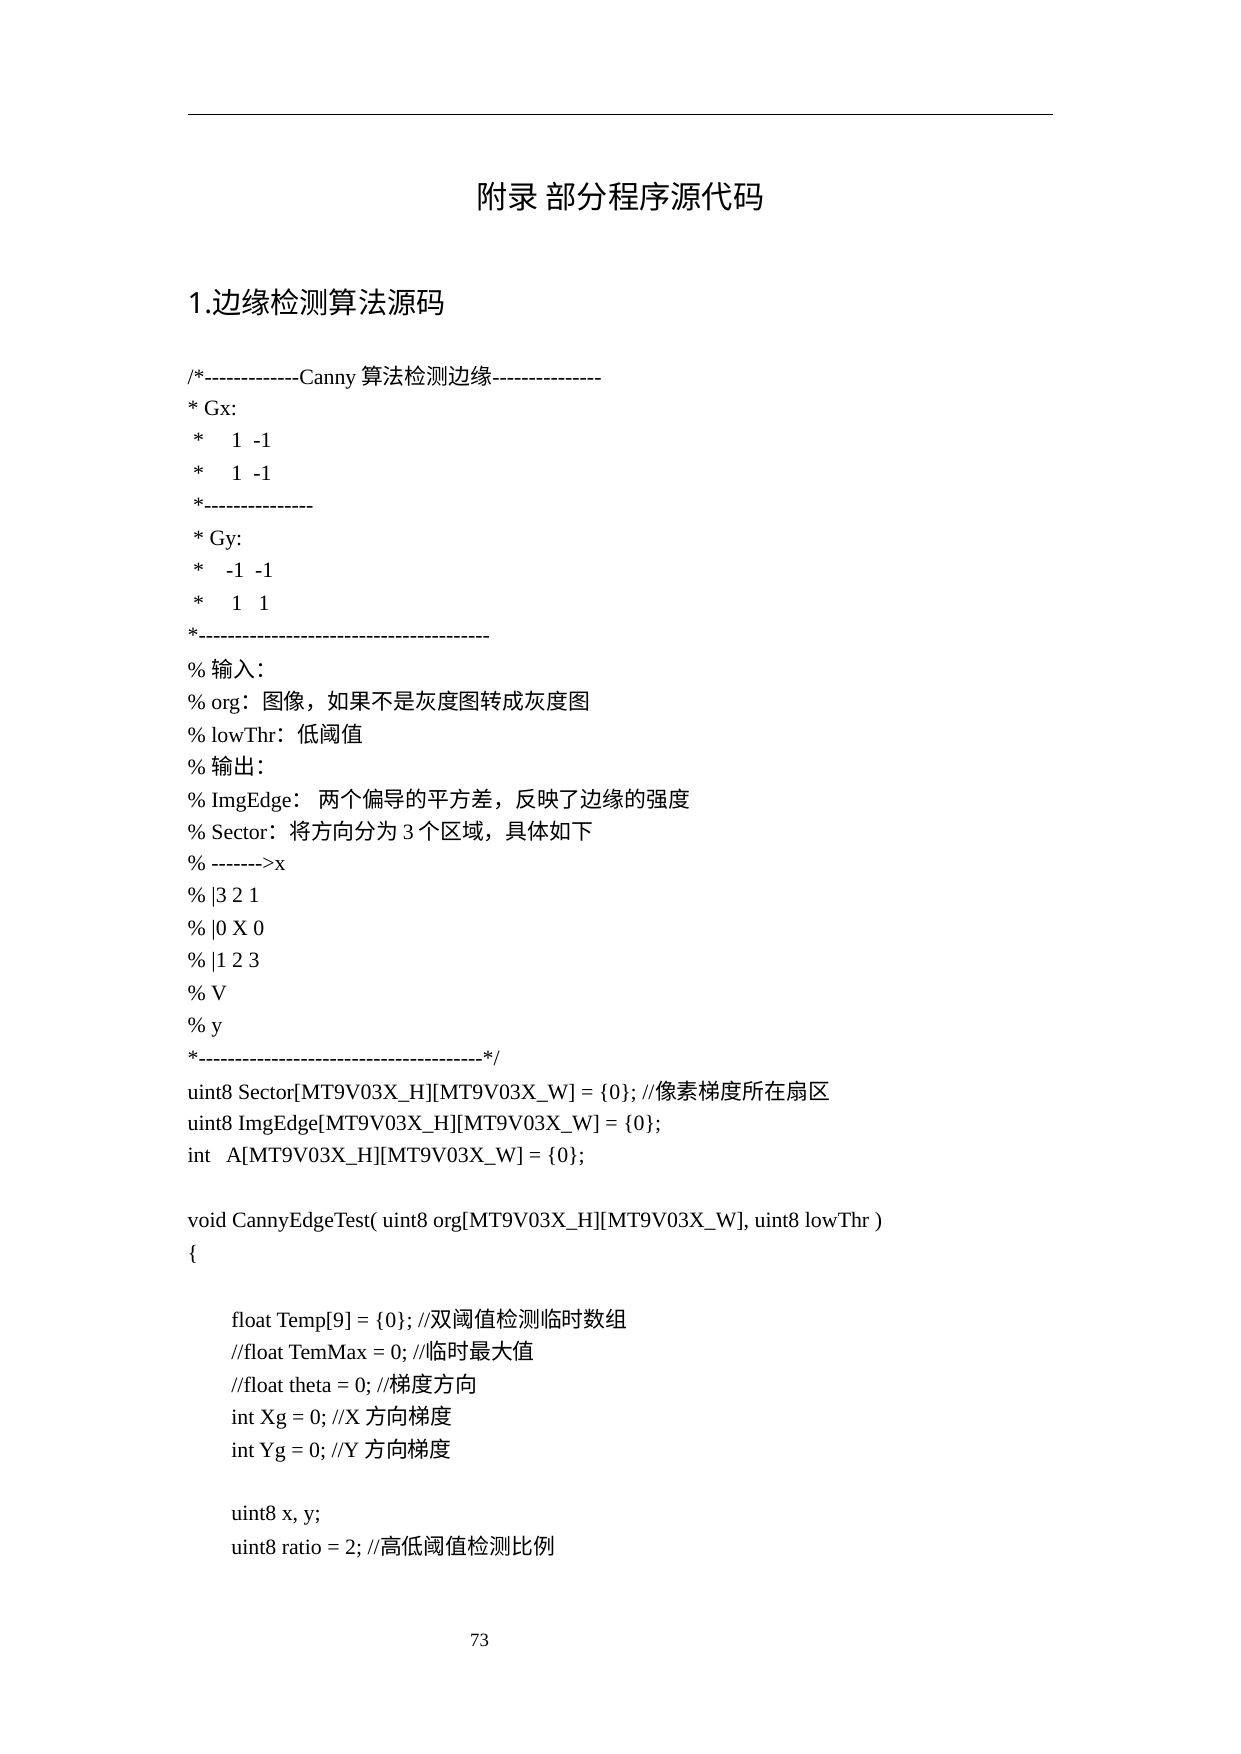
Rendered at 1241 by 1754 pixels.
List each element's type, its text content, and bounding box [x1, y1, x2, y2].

text % |1 2 3 [187, 944, 1053, 976]
text % org：图像，如果不是灰度图转成灰度图 [187, 684, 1053, 716]
text % 输入： [187, 651, 1053, 684]
text uint8 x, y; [187, 1496, 1053, 1529]
text % 输出： [187, 749, 1053, 781]
text % lowThr：低阈值 [187, 716, 1053, 749]
text % ImgEdge： 两个偏导的平方差，反映了边缘的强度 [187, 781, 1053, 814]
text * 1 -1 [187, 456, 1053, 489]
text *--------------- [187, 489, 1053, 521]
text * Gy: [187, 521, 1053, 554]
text uint8 ImgEdge[MT9V03X_H][MT9V03X_W] = {0}; [187, 1106, 1053, 1139]
text uint8 ratio = 2; //高低阈值检测比例 [187, 1529, 1053, 1561]
text % y [187, 1009, 1053, 1041]
subtitle 1.边缘检测算法源码 [187, 269, 1053, 334]
text % ------->x [187, 846, 1053, 879]
text % |0 X 0 [187, 911, 1053, 944]
text { [187, 1236, 1053, 1269]
text * -1 -1 [187, 554, 1053, 586]
text void CannyEdgeTest( uint8 org[MT9V03X_H][MT9V03X_W], uint8 lowThr ) [187, 1204, 1053, 1236]
subtitle 附录 部分程序源代码 [187, 162, 1053, 227]
text uint8 Sector[MT9V03X_H][MT9V03X_W] = {0}; //像素梯度所在扇区 [187, 1074, 1053, 1106]
text float Temp[9] = {0}; //双阈值检测临时数组 [187, 1301, 1053, 1334]
text % |3 2 1 [187, 879, 1053, 911]
text //float theta = 0; //梯度方向 [187, 1366, 1053, 1399]
text int Xg = 0; //X方向梯度 [187, 1399, 1053, 1431]
text int Yg = 0; //Y方向梯度 [187, 1431, 1053, 1464]
text *---------------------------------------*/ [187, 1041, 1053, 1074]
text /*-------------Canny算法检测边缘--------------- [187, 359, 1053, 391]
text % V [187, 976, 1053, 1009]
text //float TemMax = 0; //临时最大值 [187, 1334, 1053, 1366]
text *---------------------------------------- [187, 619, 1053, 651]
text int A[MT9V03X_H][MT9V03X_W] = {0}; [187, 1139, 1053, 1171]
text * 1 1 [187, 586, 1053, 619]
text * Gx: [187, 391, 1053, 424]
text % Sector：将方向分为3个区域，具体如下 [187, 814, 1053, 846]
text * 1 -1 [187, 424, 1053, 456]
